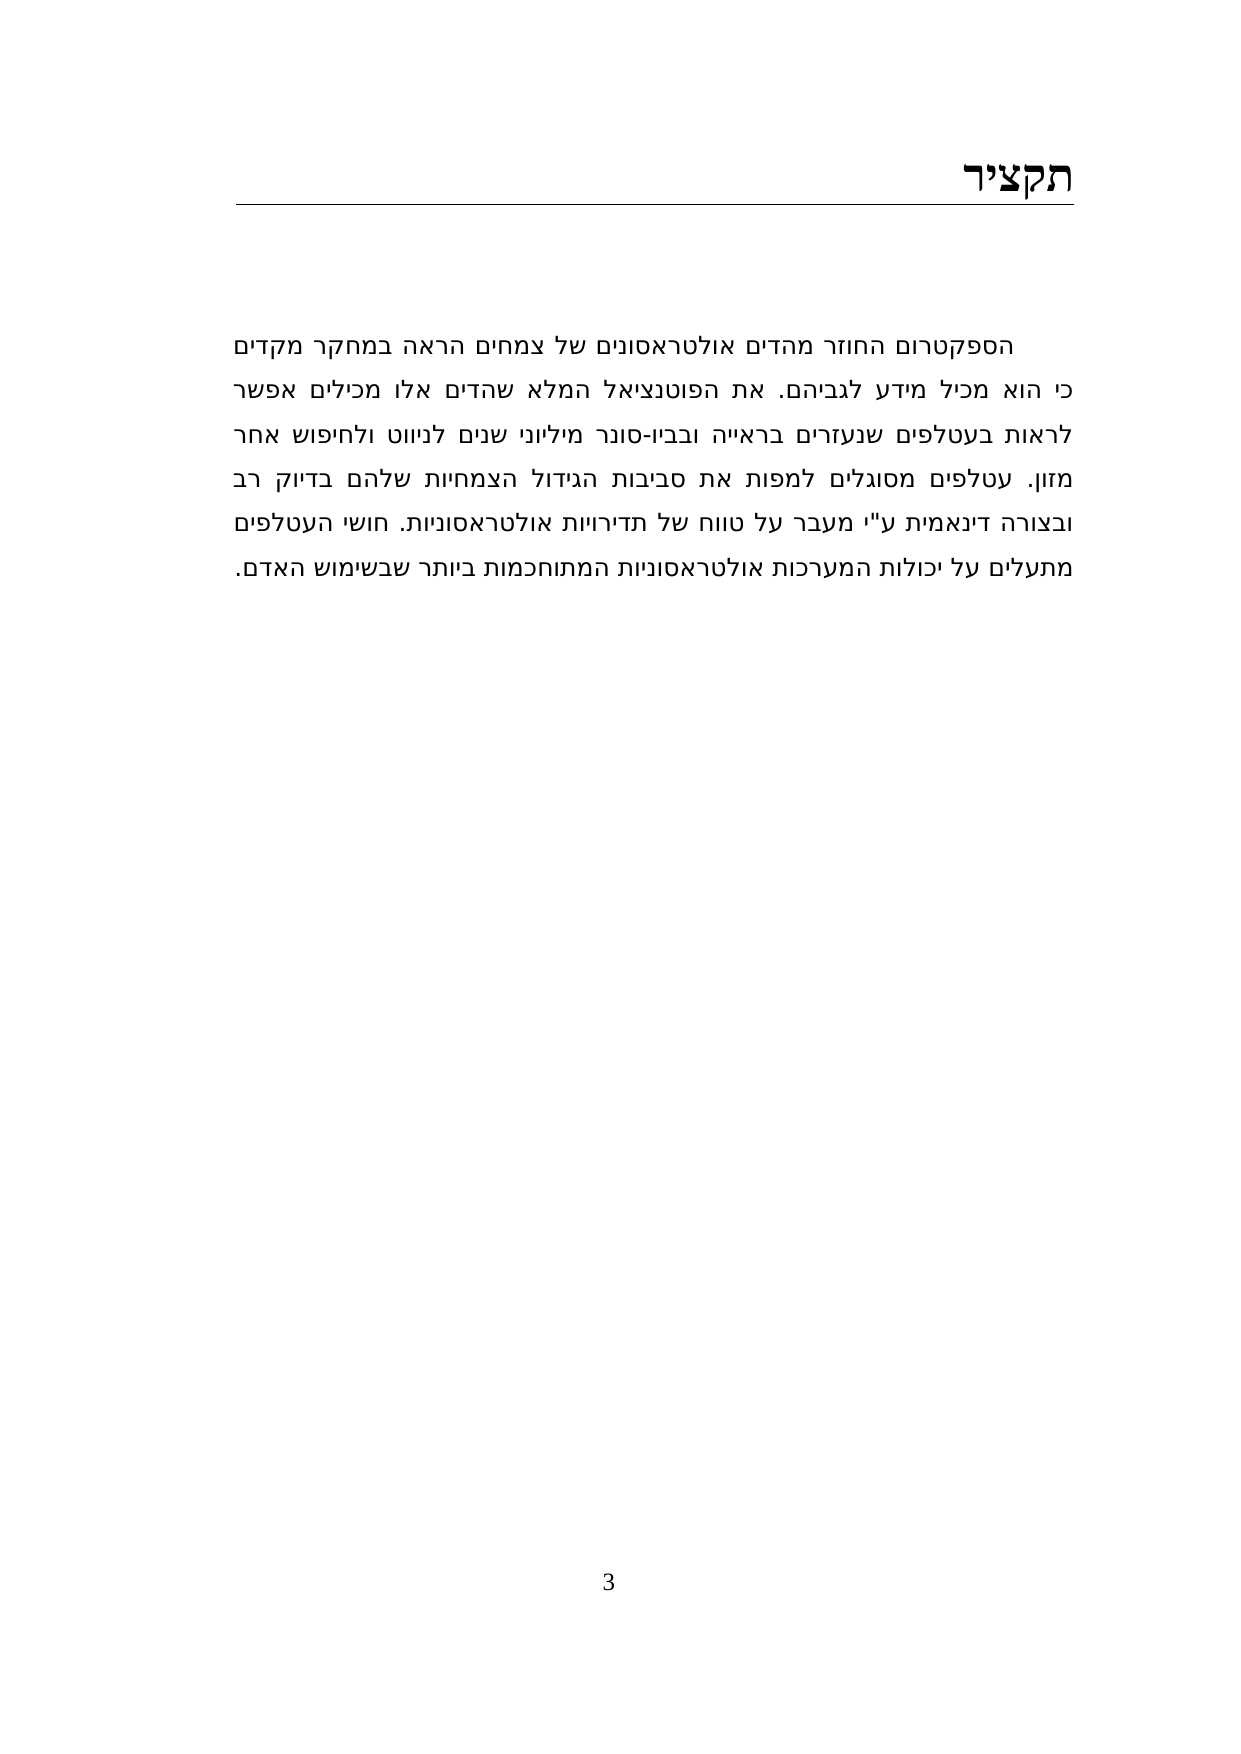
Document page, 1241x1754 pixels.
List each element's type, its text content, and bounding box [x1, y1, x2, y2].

text תקציר [236, 149, 1074, 204]
text הספקטרום החוזר מהדים אולטראסונים של צמחים הראה במחקר מקדים כי הוא מכיל מידע לגביהם. את הפוטנציאל המלא שהדים אלו מכילים אפשר לראות בעטלפים שנעזרים בראייה ובביו-סונר מיליוני שנים לניווט ולחיפוש אחר מזון. עטלפים מסוגלים למפות את סביבות הגידול הצמחיות שלהם בדיוק רב ובצורה דינאמית ע"י מעבר על טווח של תדירויות אולטראסוניות. חושי העטלפים מתעלים על יכולות המערכות אולטראסוניות המתוחכמות ביותר שבשימוש האדם. [233, 331, 1074, 582]
